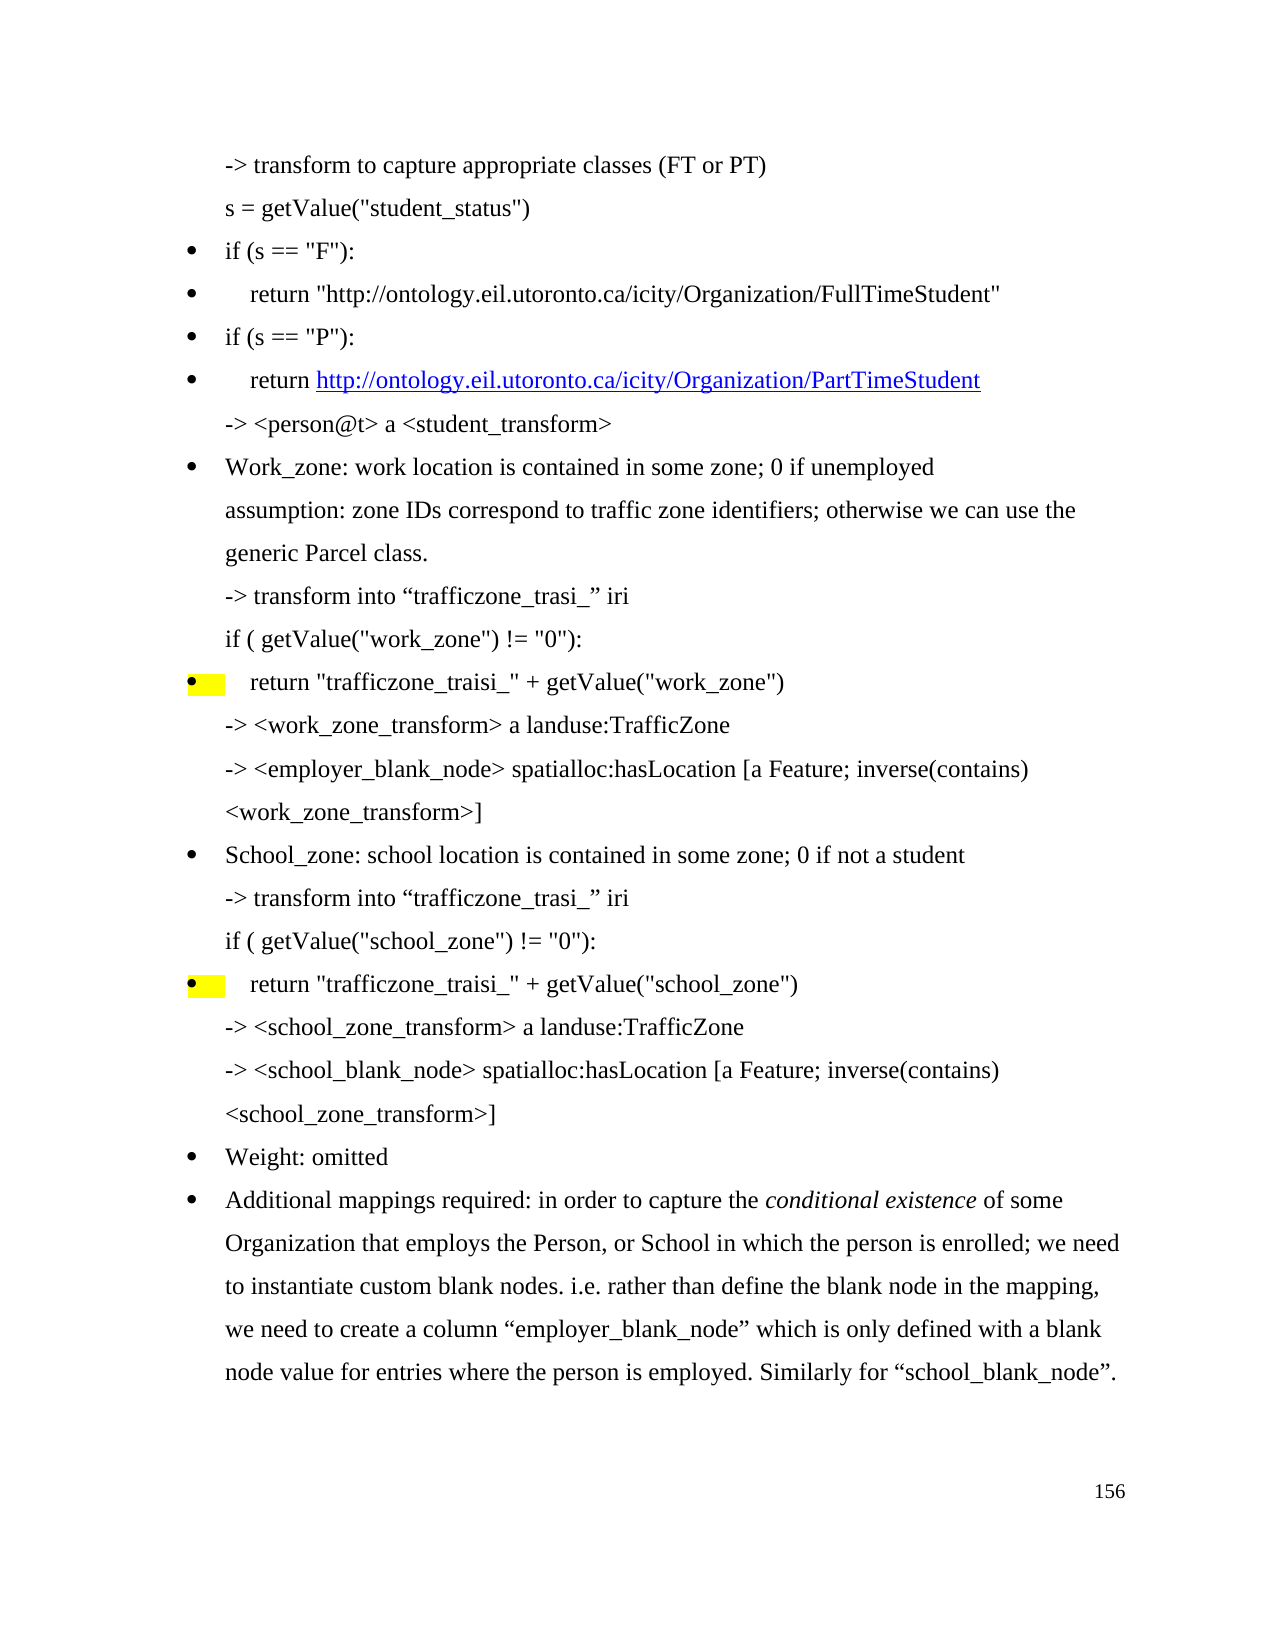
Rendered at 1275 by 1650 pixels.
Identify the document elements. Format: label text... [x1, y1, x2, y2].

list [187, 1185, 1125, 1386]
list School_zone: school location is contained in some zone; 0 if not a student -> transform into “trafficzone_trasi_” iri if ( getValue("school_zone") != "0"): [187, 840, 1125, 955]
list return "trafficzone_traisi_" + getValue("work_zone") -> <work_zone_transform> a landuse:TrafficZone -> <employer_blank_node> spatialloc:hasLocation [a Feature; inverse(contains) <work_zone_transform>] [187, 667, 1125, 826]
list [187, 150, 1125, 222]
list return "trafficzone_traisi_" + getValue("school_zone") -> <school_zone_transform> a landuse:TrafficZone -> <school_blank_node> spatialloc:hasLocation [a Feature; inverse(contains) <school_zone_transform>] [187, 969, 1125, 1127]
list return http://ontology.eil.utoronto.ca/icity/Organization/PartTimeStudent -> <person@t> a <student_transform> [187, 366, 1125, 437]
list return "http://ontology.eil.utoronto.ca/icity/Organization/FullTimeStudent" [187, 279, 1125, 308]
list Work_zone: work location is contained in some zone; 0 if unemployed assumption: zone IDs correspond to traffic zone identifiers; otherwise we can use the generic Parcel class. -> transform into “trafficzone_trasi_” iri if ( getValue("work_zone") != "0"): [187, 452, 1125, 653]
list if (s == "P"): [187, 322, 1125, 351]
list if (s == "F"): [187, 236, 1125, 265]
list Weight: omitted [187, 1142, 1125, 1171]
